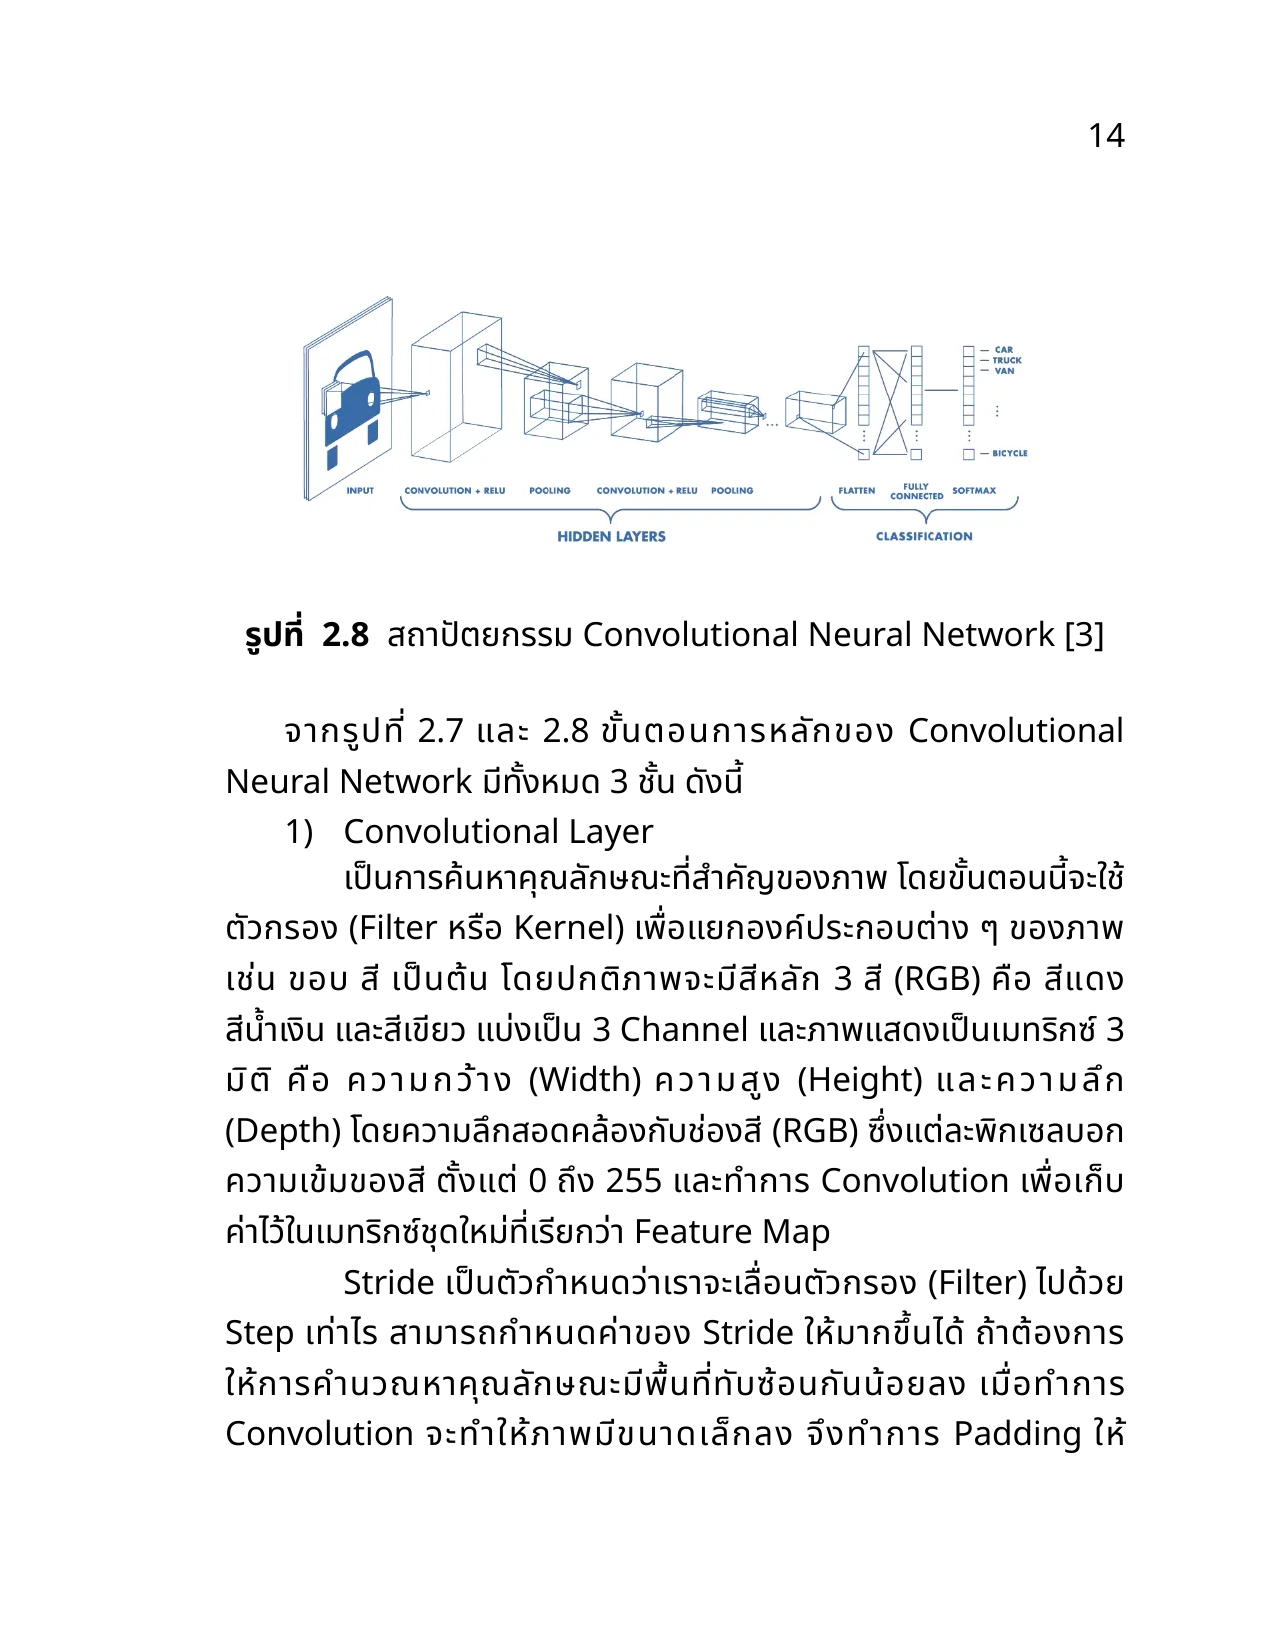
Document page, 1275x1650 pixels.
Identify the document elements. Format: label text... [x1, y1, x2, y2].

text 1) Convolutional Layer [225, 808, 1125, 854]
text จากรูปที่ 2.7 และ 2.8 ขั้นตอนการหลักของ Convolutional Neural Network มีทั้งหมด 3 ชั้น ดังนี้ [225, 707, 1125, 808]
picture [292, 225, 1058, 566]
text รูปที่ 2.8 สถาปัตยกรรม Convolutional Neural Network [3] [225, 611, 1125, 662]
text เป็นการค้นหาคุณลักษณะที่สำคัญของภาพ โดยขั้นตอนนี้จะใช้ตัวกรอง (Filter หรือ Kernel) เพื่อแยกองค์ประกอบต่าง ๆ ของภาพ เช่น ขอบ สี เป็นต้น โดยปกติภาพจะมีสีหลัก 3 สี (RGB) คือ สีแดง สีน้ำเงิน และสีเขียว แบ่งเป็น 3 Channel และภาพแสดงเป็นเมทริกซ์ 3 มิติ คือ ความกว้าง (Width) ความสูง (Height) และความลึก (Depth) โดยความลึกสอดคล้องกับช่องสี (RGB) ซึ่งแต่ละพิกเซลบอกความเข้มของสี ตั้งแต่ 0 ถึง 255 และทำการ Convolution เพื่อเก็บค่าไว้ในเมทริกซ์ชุดใหม่ที่เรียกว่า Feature Map [225, 854, 1125, 1258]
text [225, 1258, 1125, 1461]
